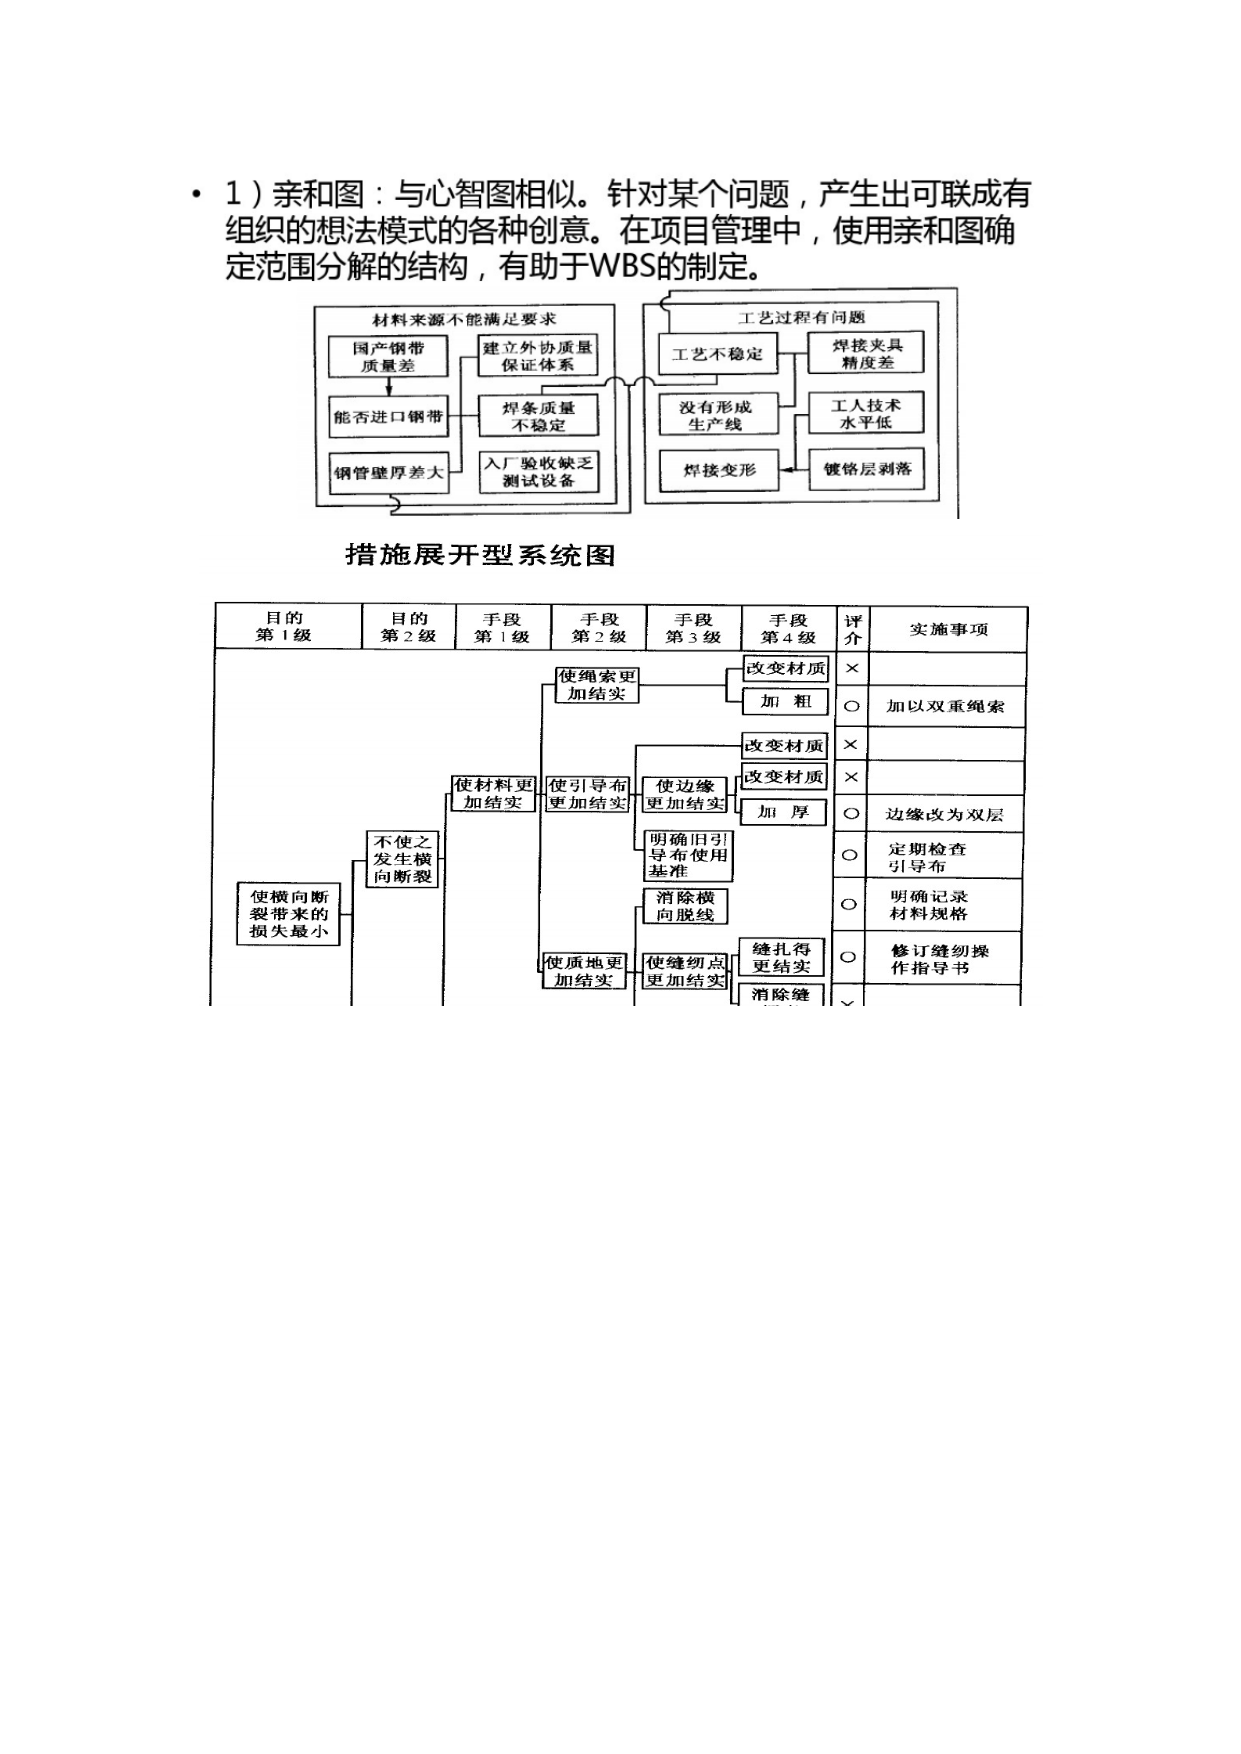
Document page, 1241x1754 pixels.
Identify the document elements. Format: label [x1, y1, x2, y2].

picture [187, 162, 1053, 1006]
